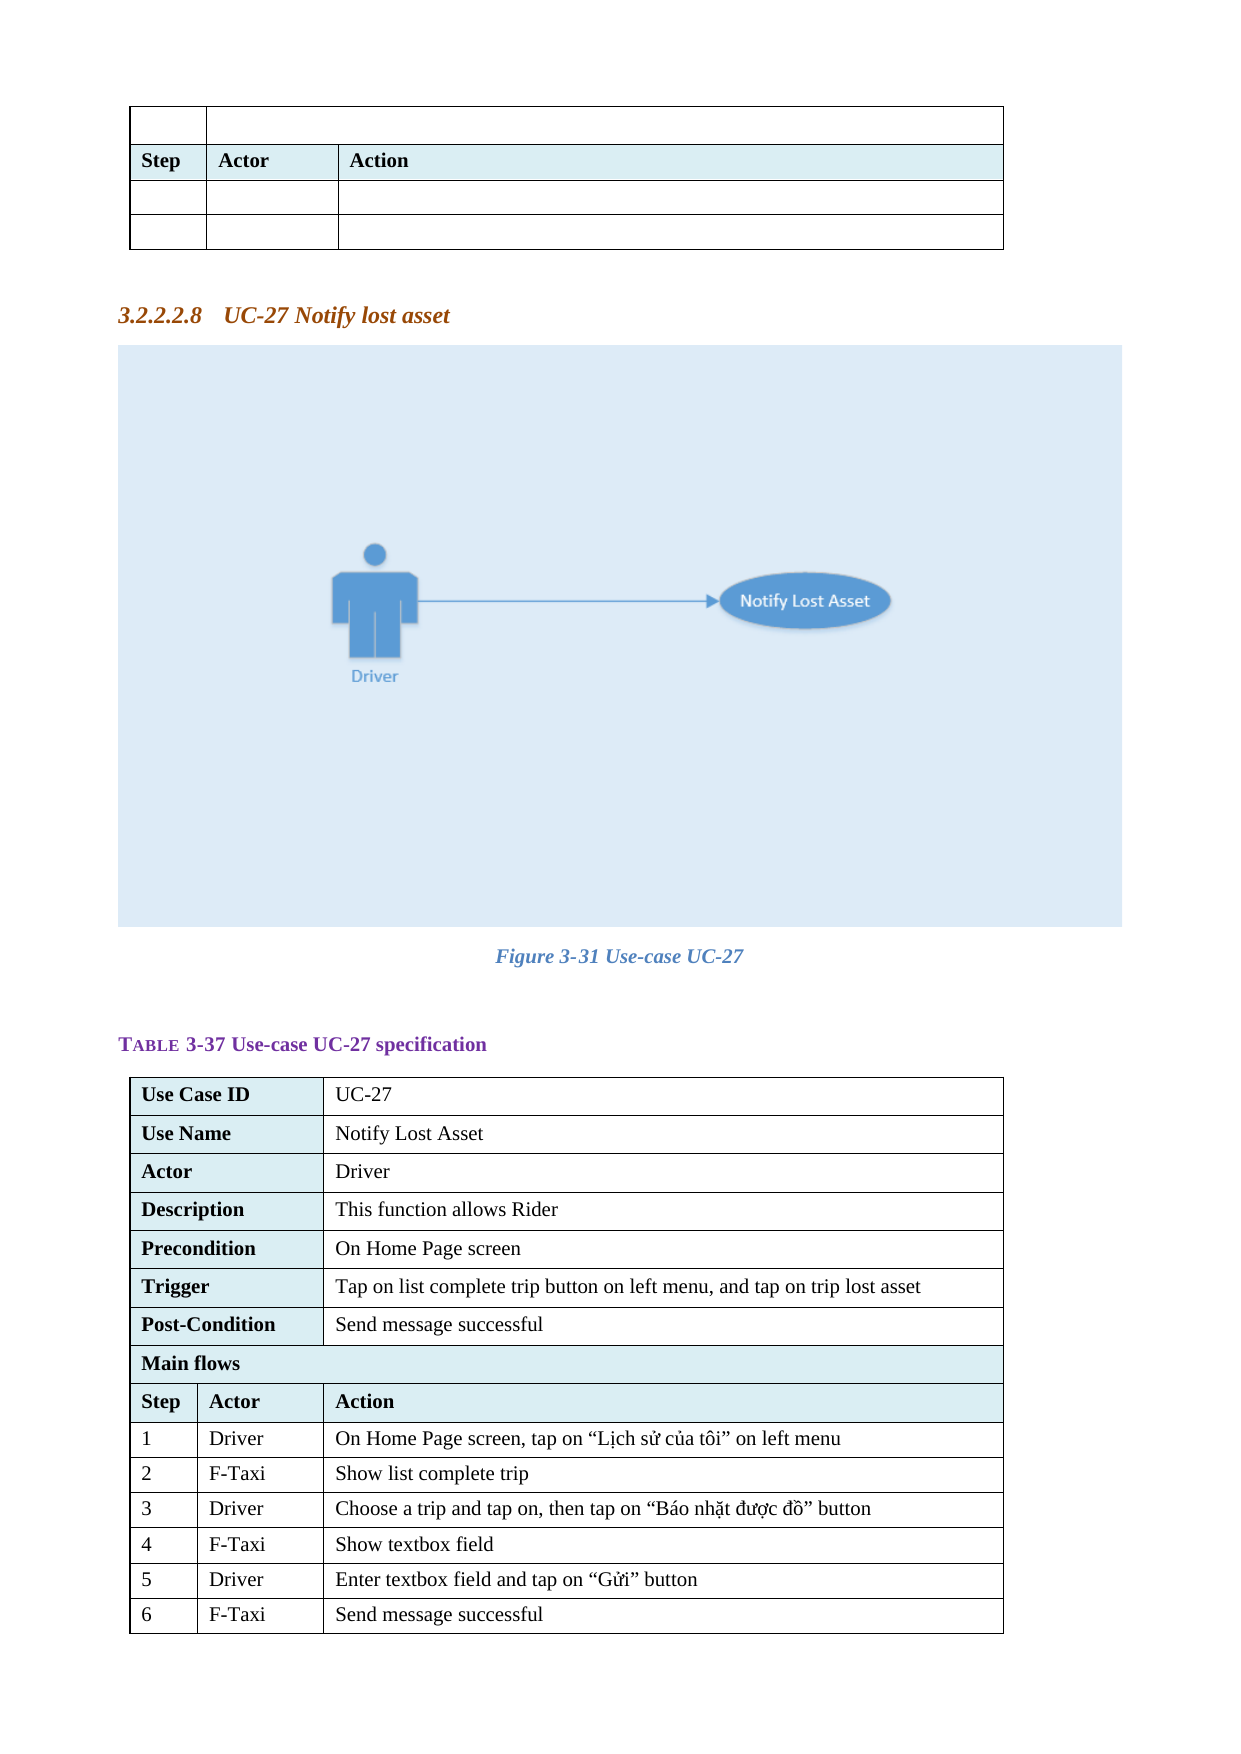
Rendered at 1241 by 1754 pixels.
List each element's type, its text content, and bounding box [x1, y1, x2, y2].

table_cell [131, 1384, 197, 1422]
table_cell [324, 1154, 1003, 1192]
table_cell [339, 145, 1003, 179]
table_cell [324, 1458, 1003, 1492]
subtitle UC-27 Notify lost asset [118, 301, 1122, 329]
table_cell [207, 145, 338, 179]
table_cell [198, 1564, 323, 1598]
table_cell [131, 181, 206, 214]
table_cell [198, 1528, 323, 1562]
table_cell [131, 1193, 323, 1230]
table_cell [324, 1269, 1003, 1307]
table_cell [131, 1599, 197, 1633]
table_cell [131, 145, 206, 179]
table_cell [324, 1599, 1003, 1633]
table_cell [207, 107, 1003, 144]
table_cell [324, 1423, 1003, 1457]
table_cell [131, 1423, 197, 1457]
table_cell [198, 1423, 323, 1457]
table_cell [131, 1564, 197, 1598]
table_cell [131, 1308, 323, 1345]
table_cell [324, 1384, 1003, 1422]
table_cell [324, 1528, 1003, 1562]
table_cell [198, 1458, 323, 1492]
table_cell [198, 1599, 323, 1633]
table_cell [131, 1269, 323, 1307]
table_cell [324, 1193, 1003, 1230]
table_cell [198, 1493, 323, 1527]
picture [118, 345, 1123, 927]
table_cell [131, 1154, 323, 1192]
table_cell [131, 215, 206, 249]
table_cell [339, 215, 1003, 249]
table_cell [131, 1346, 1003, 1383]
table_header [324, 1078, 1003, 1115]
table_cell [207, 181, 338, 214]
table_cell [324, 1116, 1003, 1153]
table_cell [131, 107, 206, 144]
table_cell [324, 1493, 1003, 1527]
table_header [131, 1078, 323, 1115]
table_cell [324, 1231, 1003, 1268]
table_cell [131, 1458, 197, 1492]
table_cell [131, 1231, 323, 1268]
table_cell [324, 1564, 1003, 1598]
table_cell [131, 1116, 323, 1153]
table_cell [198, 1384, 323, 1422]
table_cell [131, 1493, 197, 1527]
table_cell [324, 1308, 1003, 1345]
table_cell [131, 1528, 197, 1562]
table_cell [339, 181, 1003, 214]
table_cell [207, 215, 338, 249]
